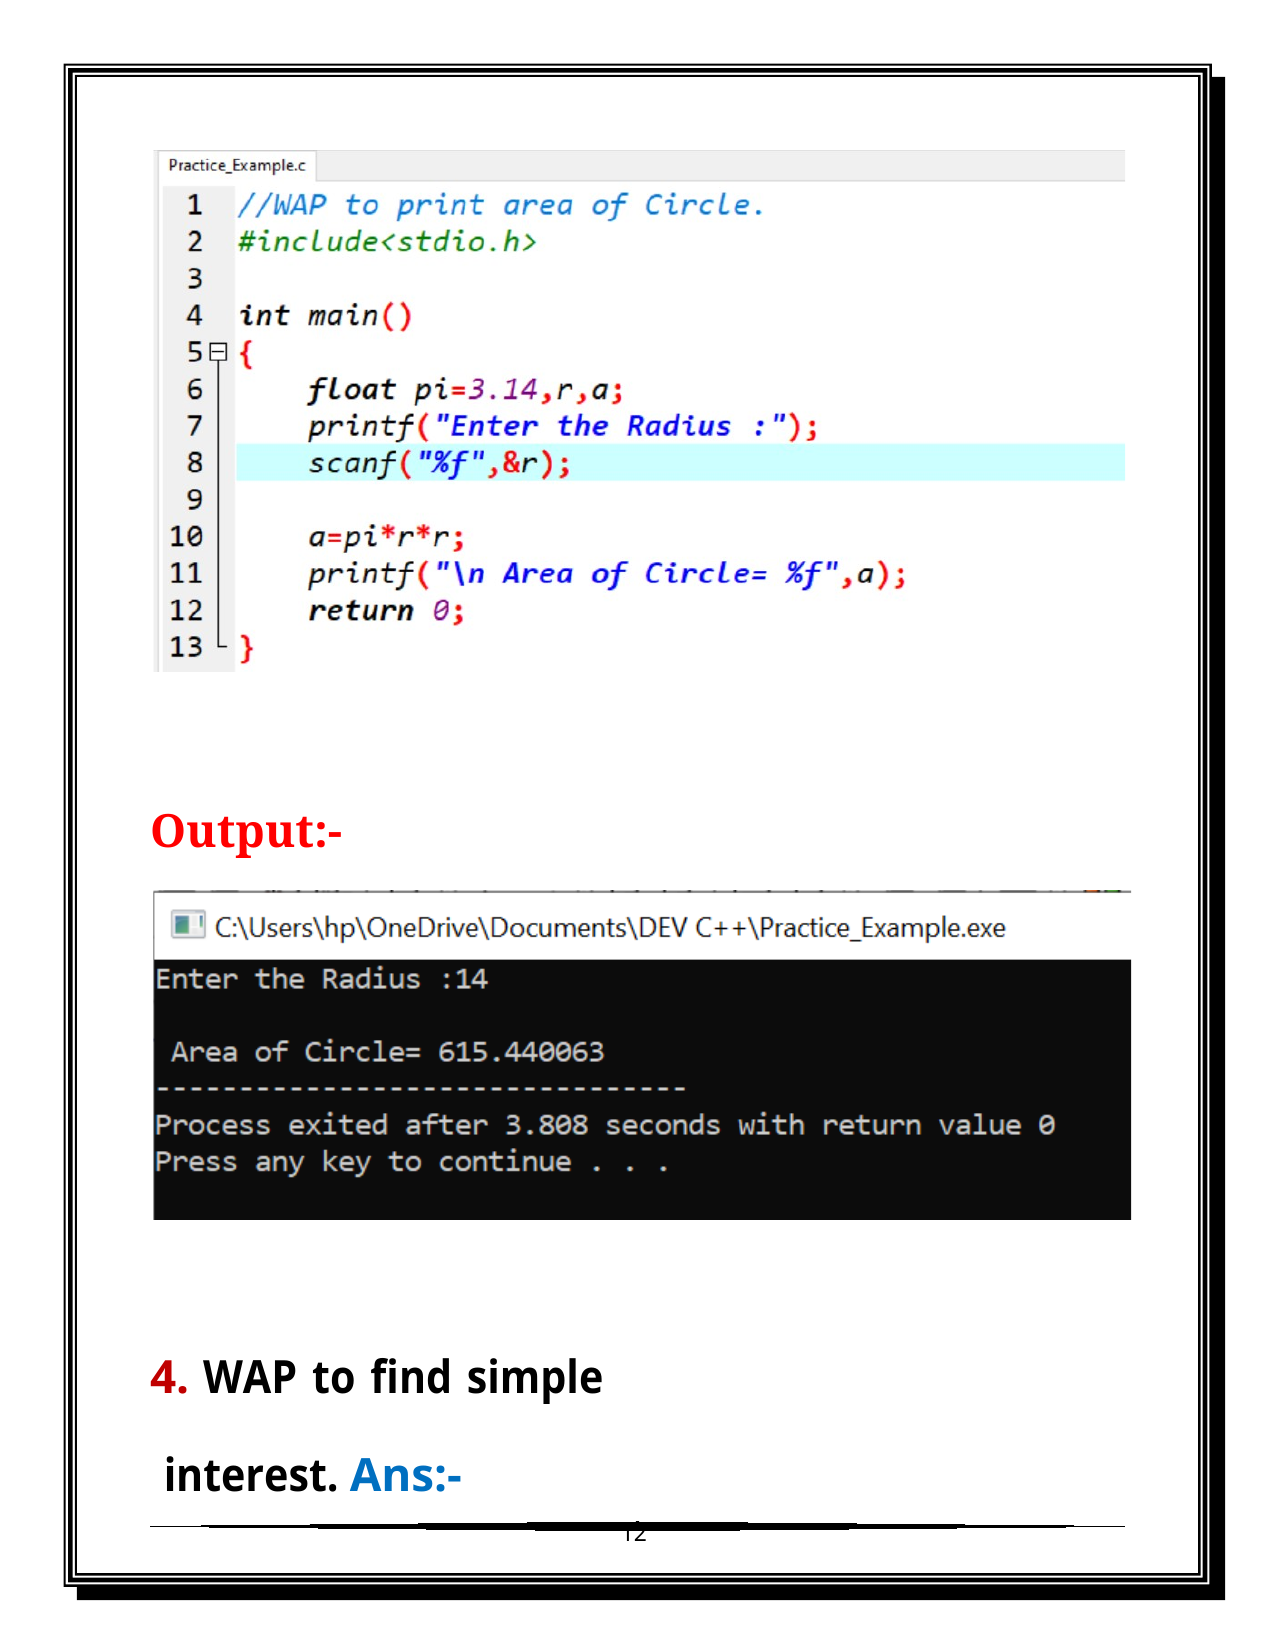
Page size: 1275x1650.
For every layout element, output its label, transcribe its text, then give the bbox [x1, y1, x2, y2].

picture [153, 890, 1132, 1220]
list WAP to find simple interest. Ans:- [150, 1344, 765, 1505]
picture [153, 150, 1126, 672]
text Output:- [150, 799, 1171, 861]
